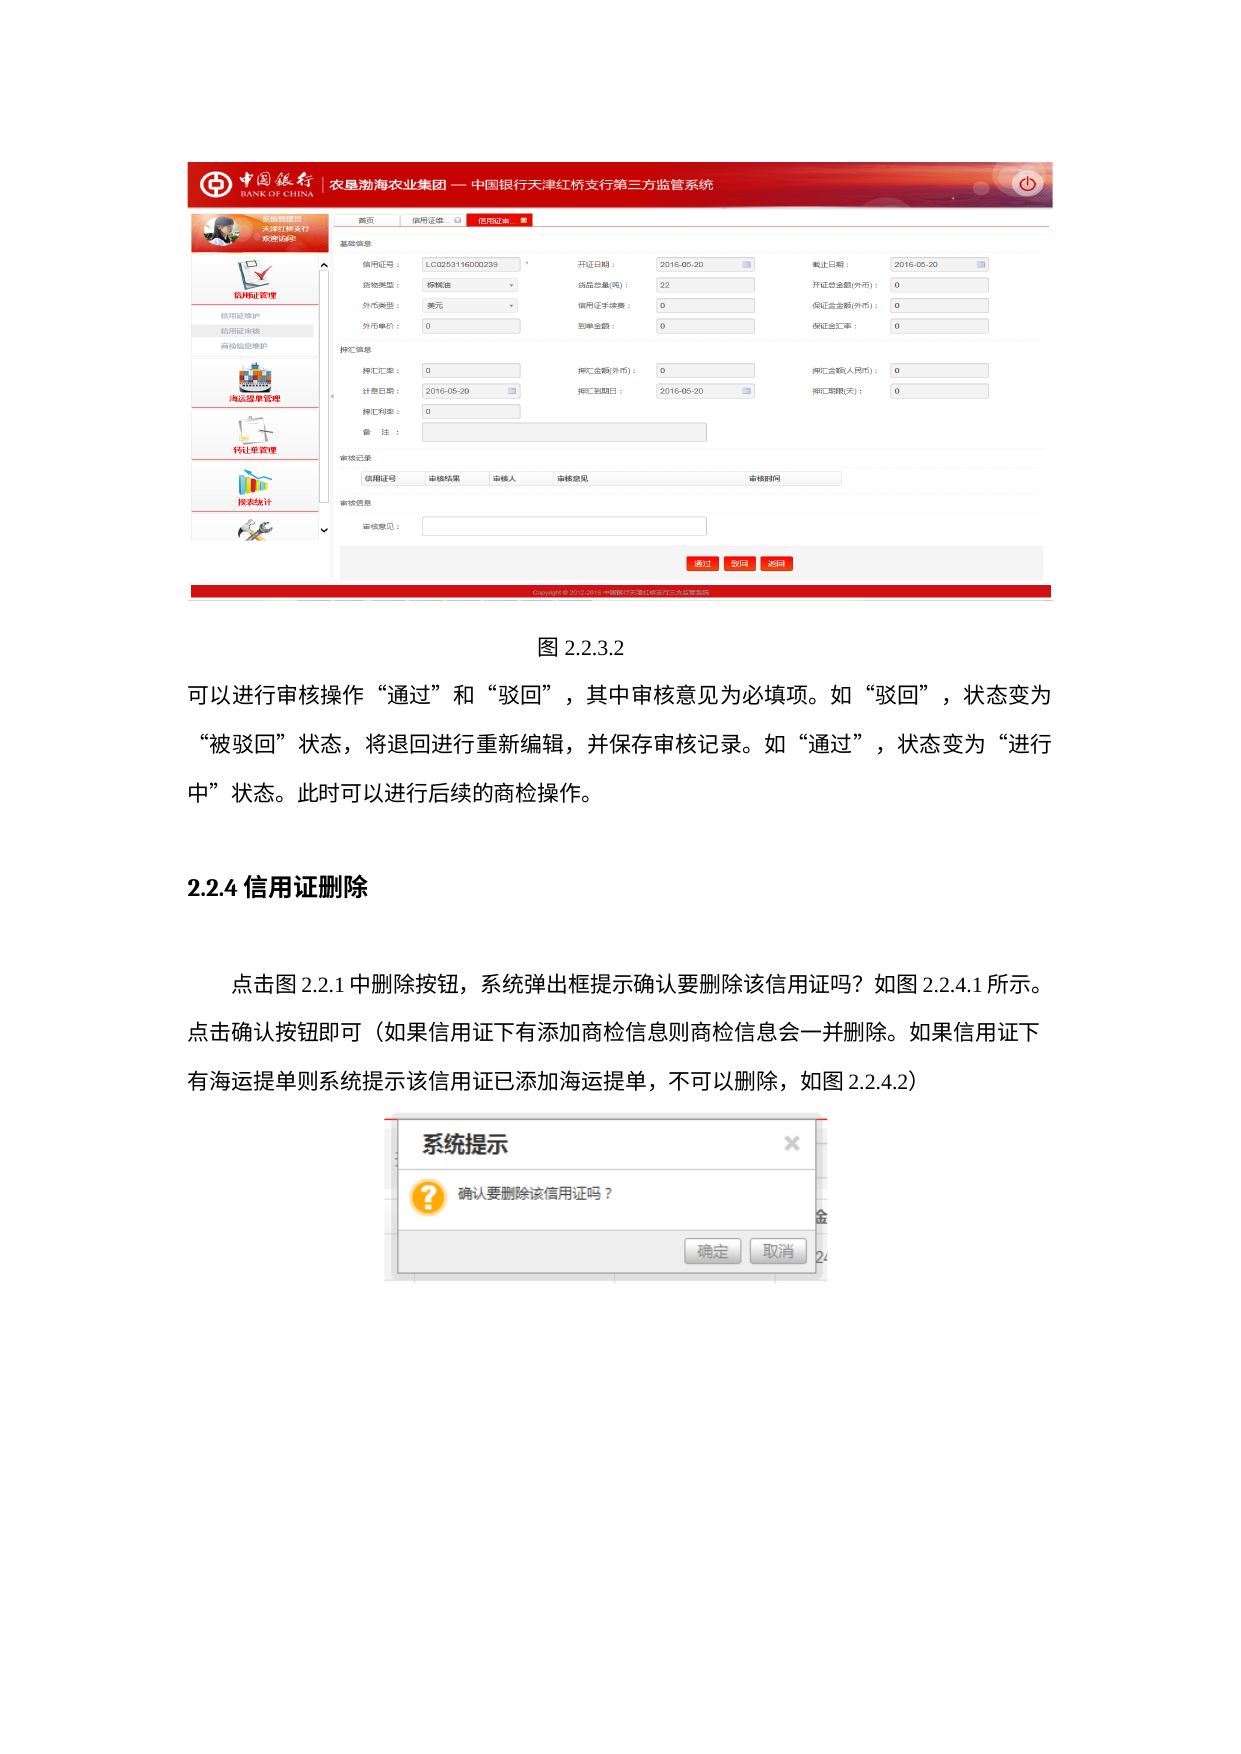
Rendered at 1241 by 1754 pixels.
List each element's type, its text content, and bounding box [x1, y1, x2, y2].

picture [384, 1112, 828, 1283]
text 点击图2.2.1中删除按钮，系统弹出框提示确认要删除该信用证吗？如图2.2.4.1所示。点击确认按钮即可（如果信用证下有添加商检信息则商检信息会一并删除。如果信用证下有海运提单则系统提示该信用证已添加海运提单，不可以删除，如图2.2.4.2） [187, 966, 1053, 1096]
picture [187, 162, 1053, 601]
text 图 2.2.3.2 [187, 629, 1053, 662]
text 2.2.4 信用证删除 [187, 853, 1053, 918]
text 可以进行审核操作“通过”和“驳回”，其中审核意见为必填项。如“驳回”，状态变为“被驳回”状态，将退回进行重新编辑，并保存审核记录。如“通过”，状态变为“进行中”状态。此时可以进行后续的商检操作。 [187, 678, 1053, 808]
